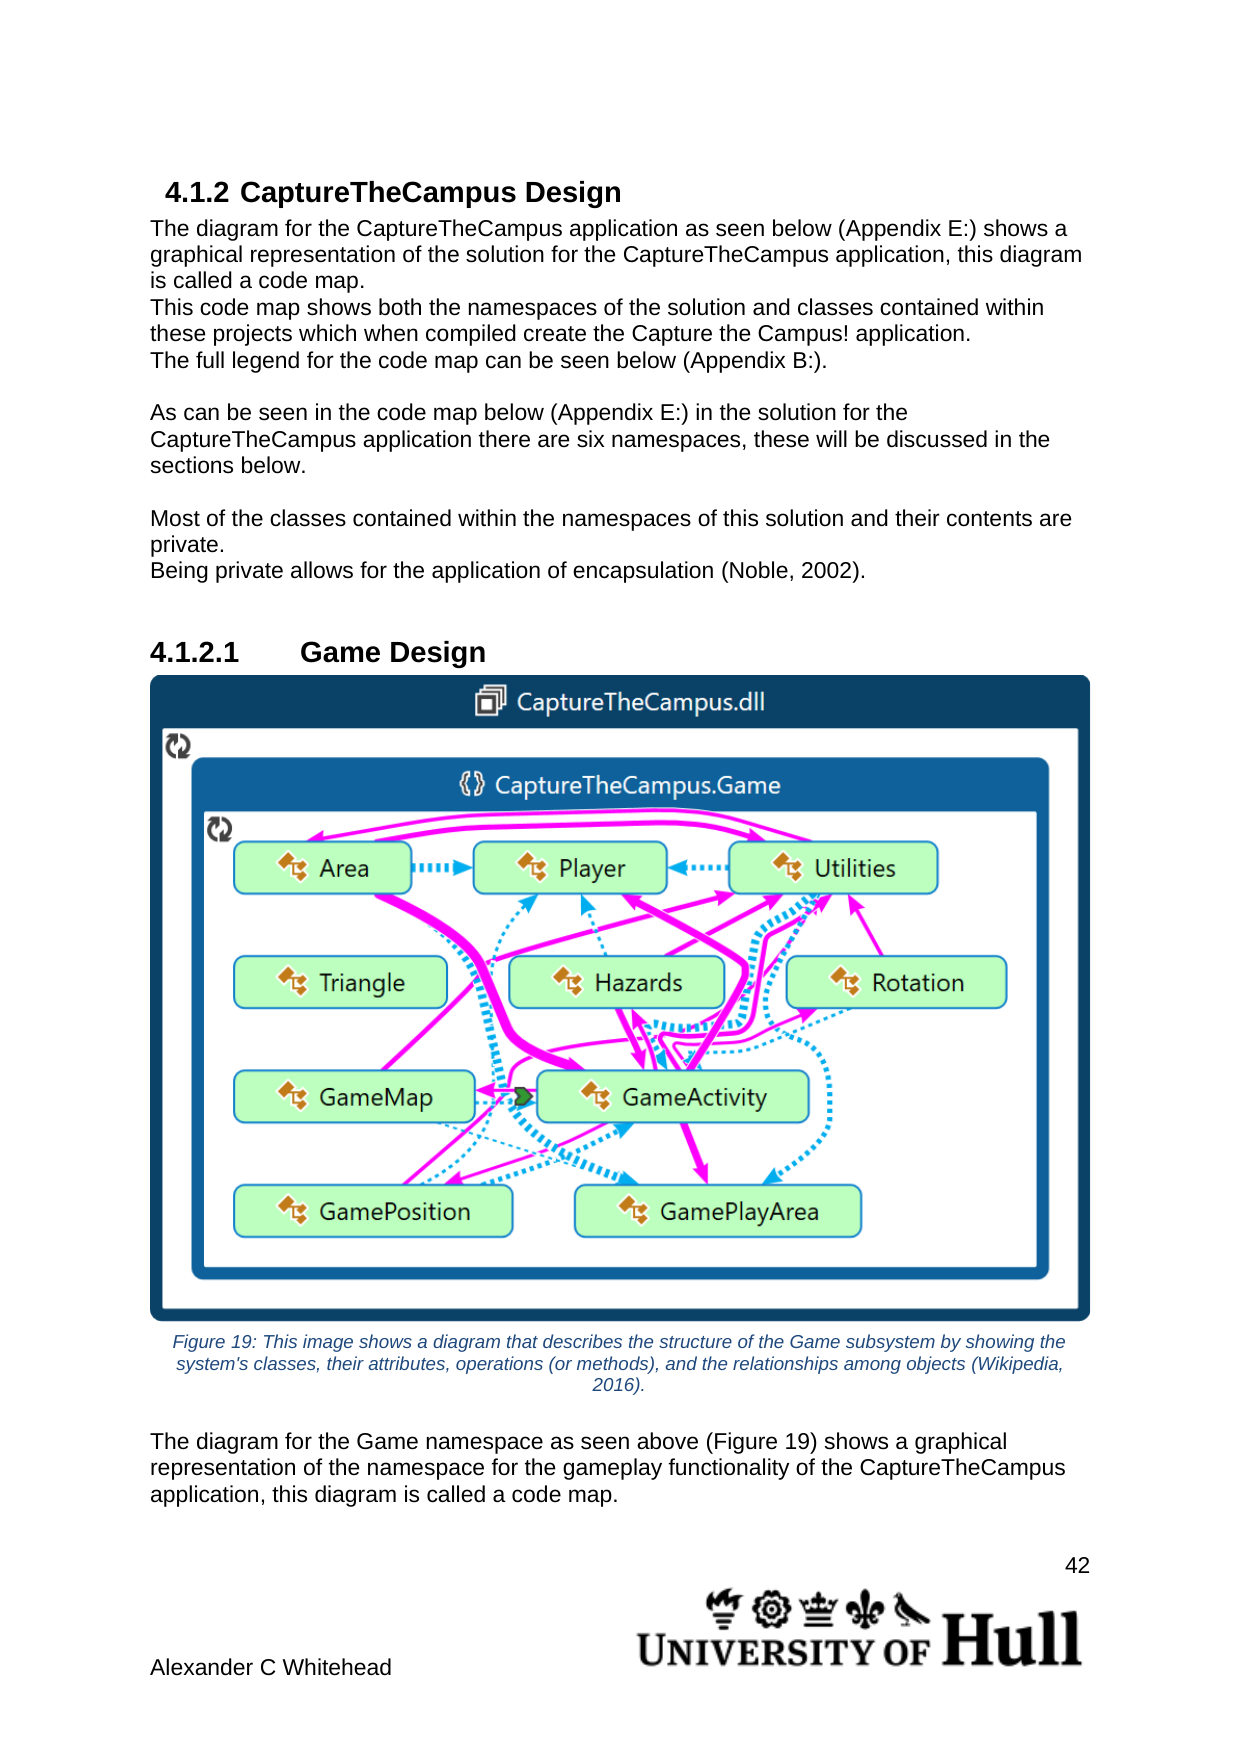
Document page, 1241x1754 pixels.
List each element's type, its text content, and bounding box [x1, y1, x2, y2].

text The diagram for the Game namespace as seen above (Figure 19) shows a graphical representation of the namespace for the gameplay functionality of the CaptureTheCampus application, this diagram is called a code map. [150, 1428, 1090, 1507]
picture [150, 675, 1091, 1322]
subtitle Game Design [150, 635, 1090, 669]
picture [630, 1578, 1091, 1676]
text This code map shows both the namespaces of the solution and classes contained within these projects which when compiled create the Capture the Campus! application. [150, 294, 1090, 347]
text The full legend for the code map can be seen below (Appendix B:). [150, 347, 1090, 373]
text Most of the classes contained within the namespaces of this solution and their contents are private. [150, 505, 1090, 557]
text As can be seen in the code map below (Appendix E:) in the solution for the CaptureTheCampus application there are six namespaces, these will be discussed in the sections below. [150, 399, 1090, 478]
text Being private allows for the application of encapsulation . [150, 557, 1090, 584]
text The diagram for the CaptureTheCampus application as seen below (Appendix E:) shows a graphical representation of the solution for the CaptureTheCampus application, this diagram is called a code map. [150, 215, 1090, 294]
subtitle CaptureTheCampus Design [165, 175, 1090, 208]
